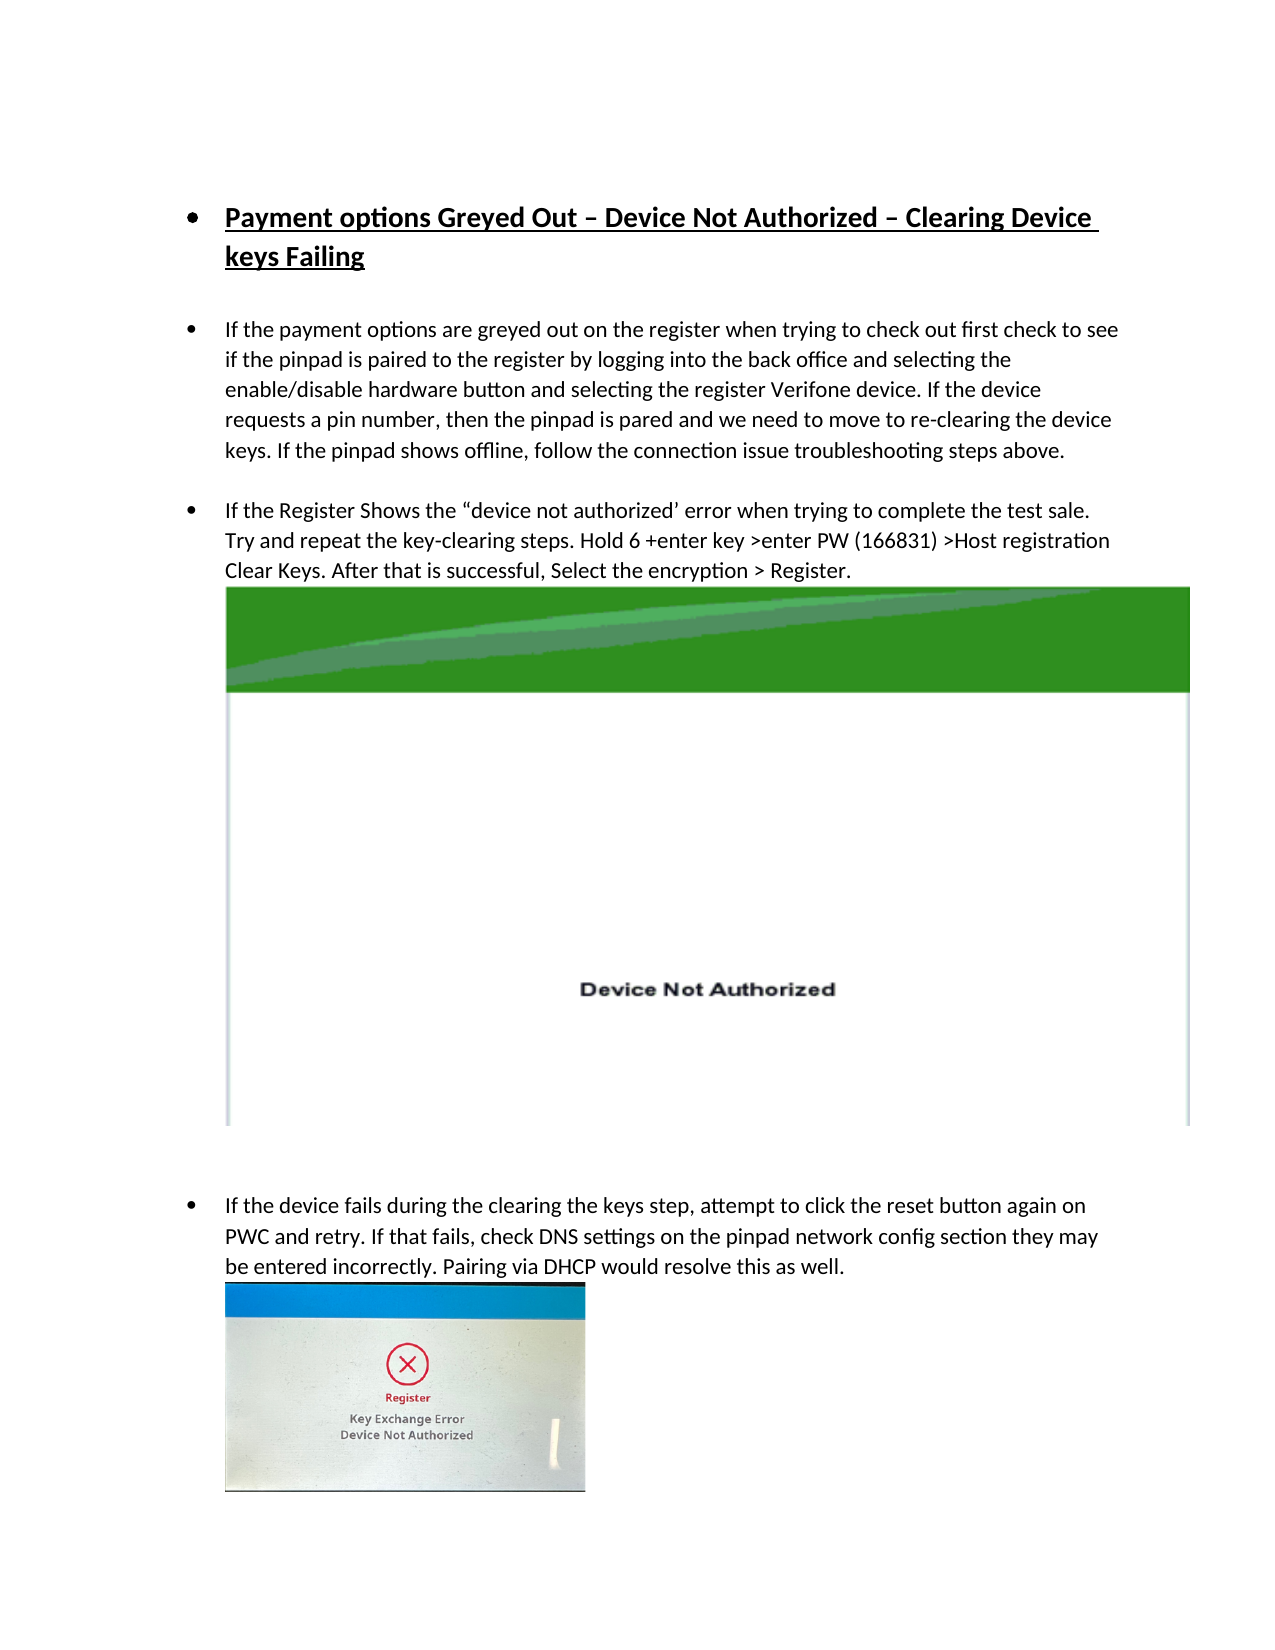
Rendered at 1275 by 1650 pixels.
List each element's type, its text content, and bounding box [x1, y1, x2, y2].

picture [225, 1282, 586, 1492]
list Payment options Greyed Out – Device Not Authorized – Clearing Device keys Failing [187, 199, 1125, 274]
picture [225, 586, 1190, 1126]
list If the payment options are greyed out on the register when trying to check out first check to see if the pinpad is paired to the register by logging into the back office and selecting the enable/disable hardware button and selecting the register Verifone device. If the device requests a pin number, then the pinpad is pared and we need to move to re-clearing the device keys. If the pinpad shows offline, follow the connection issue troubleshooting steps above. [187, 315, 1125, 464]
list If the Register Shows the “device not authorized’ error when trying to complete the test sale. Try and repeat the key-clearing steps. Hold 6 +enter key >enter PW (166831) >Host registration Clear Keys. After that is successful, Select the encryption > Register. [187, 496, 1125, 584]
